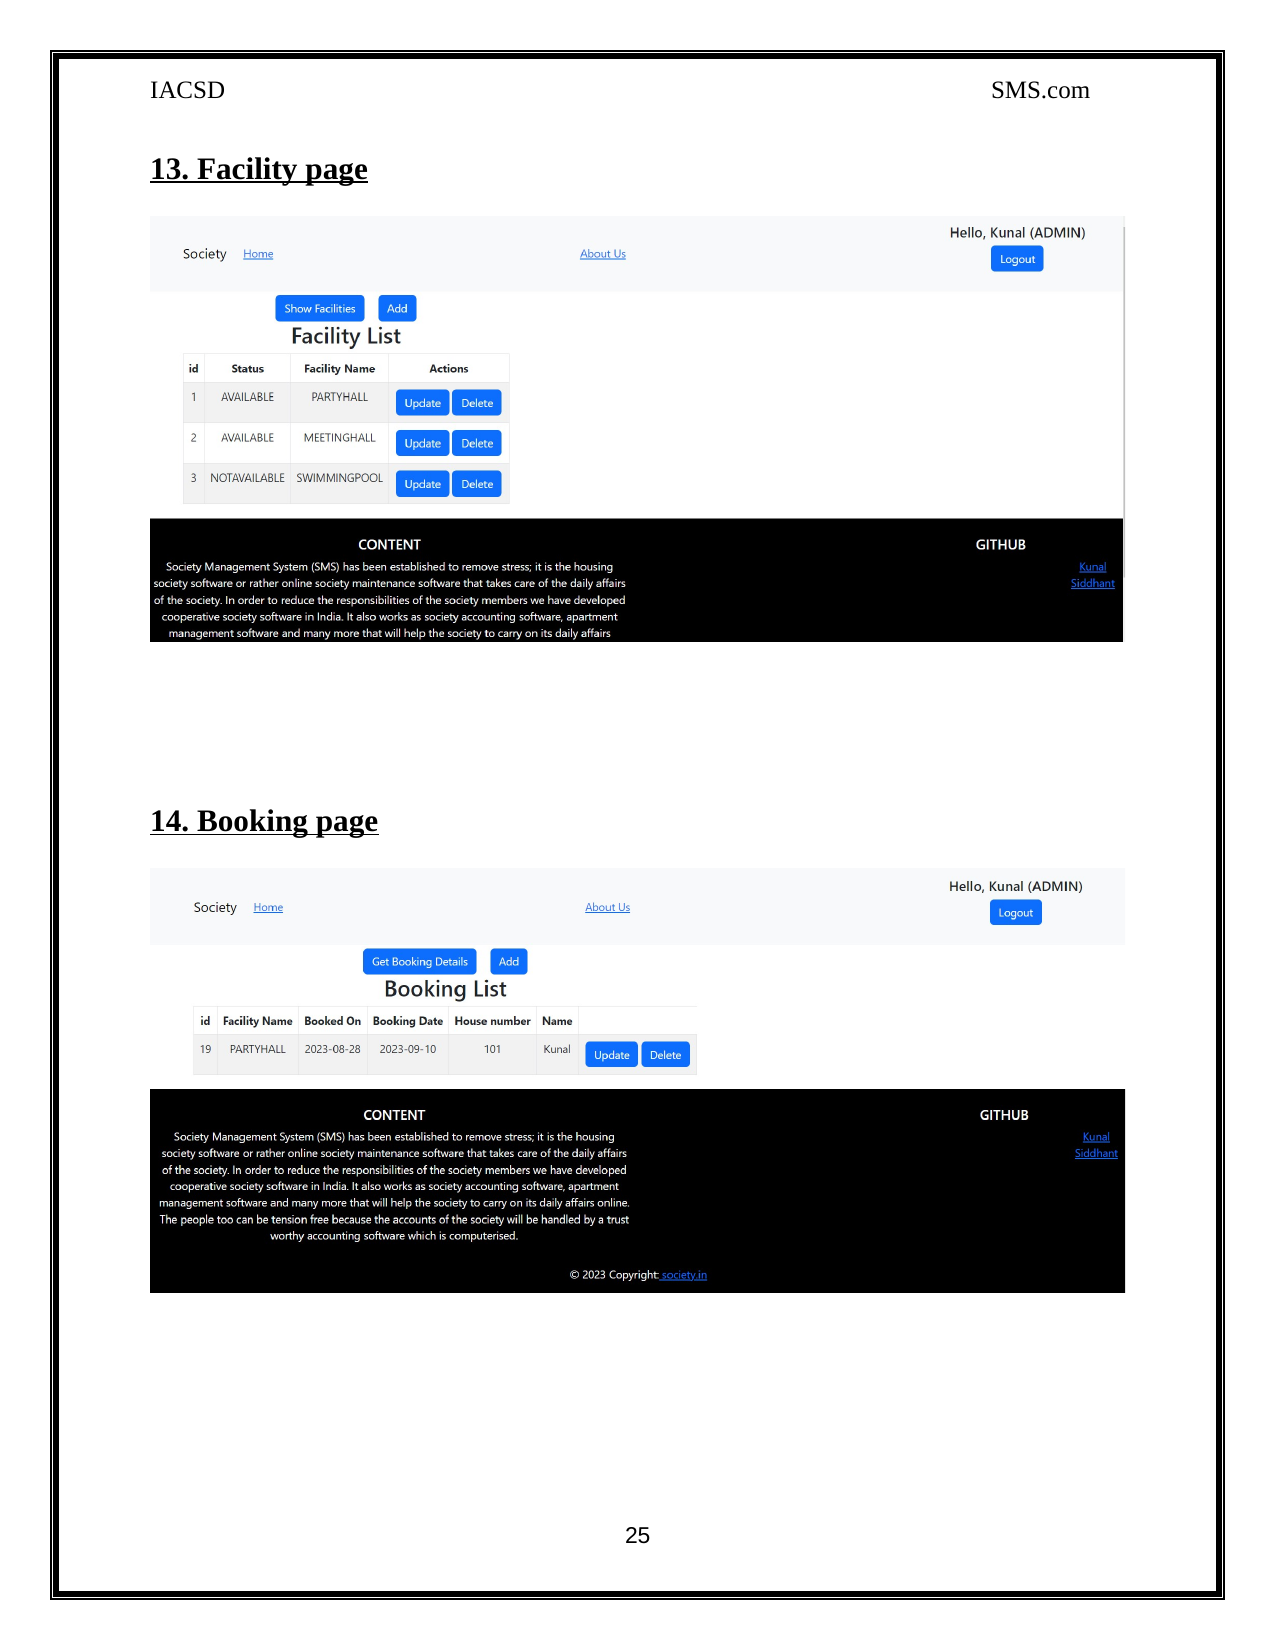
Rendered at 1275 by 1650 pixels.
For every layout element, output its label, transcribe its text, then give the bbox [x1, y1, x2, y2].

picture [150, 868, 1125, 1294]
text 13. Facility page [150, 150, 1125, 186]
text 14. Booking page [150, 803, 1125, 838]
picture [150, 216, 1125, 642]
